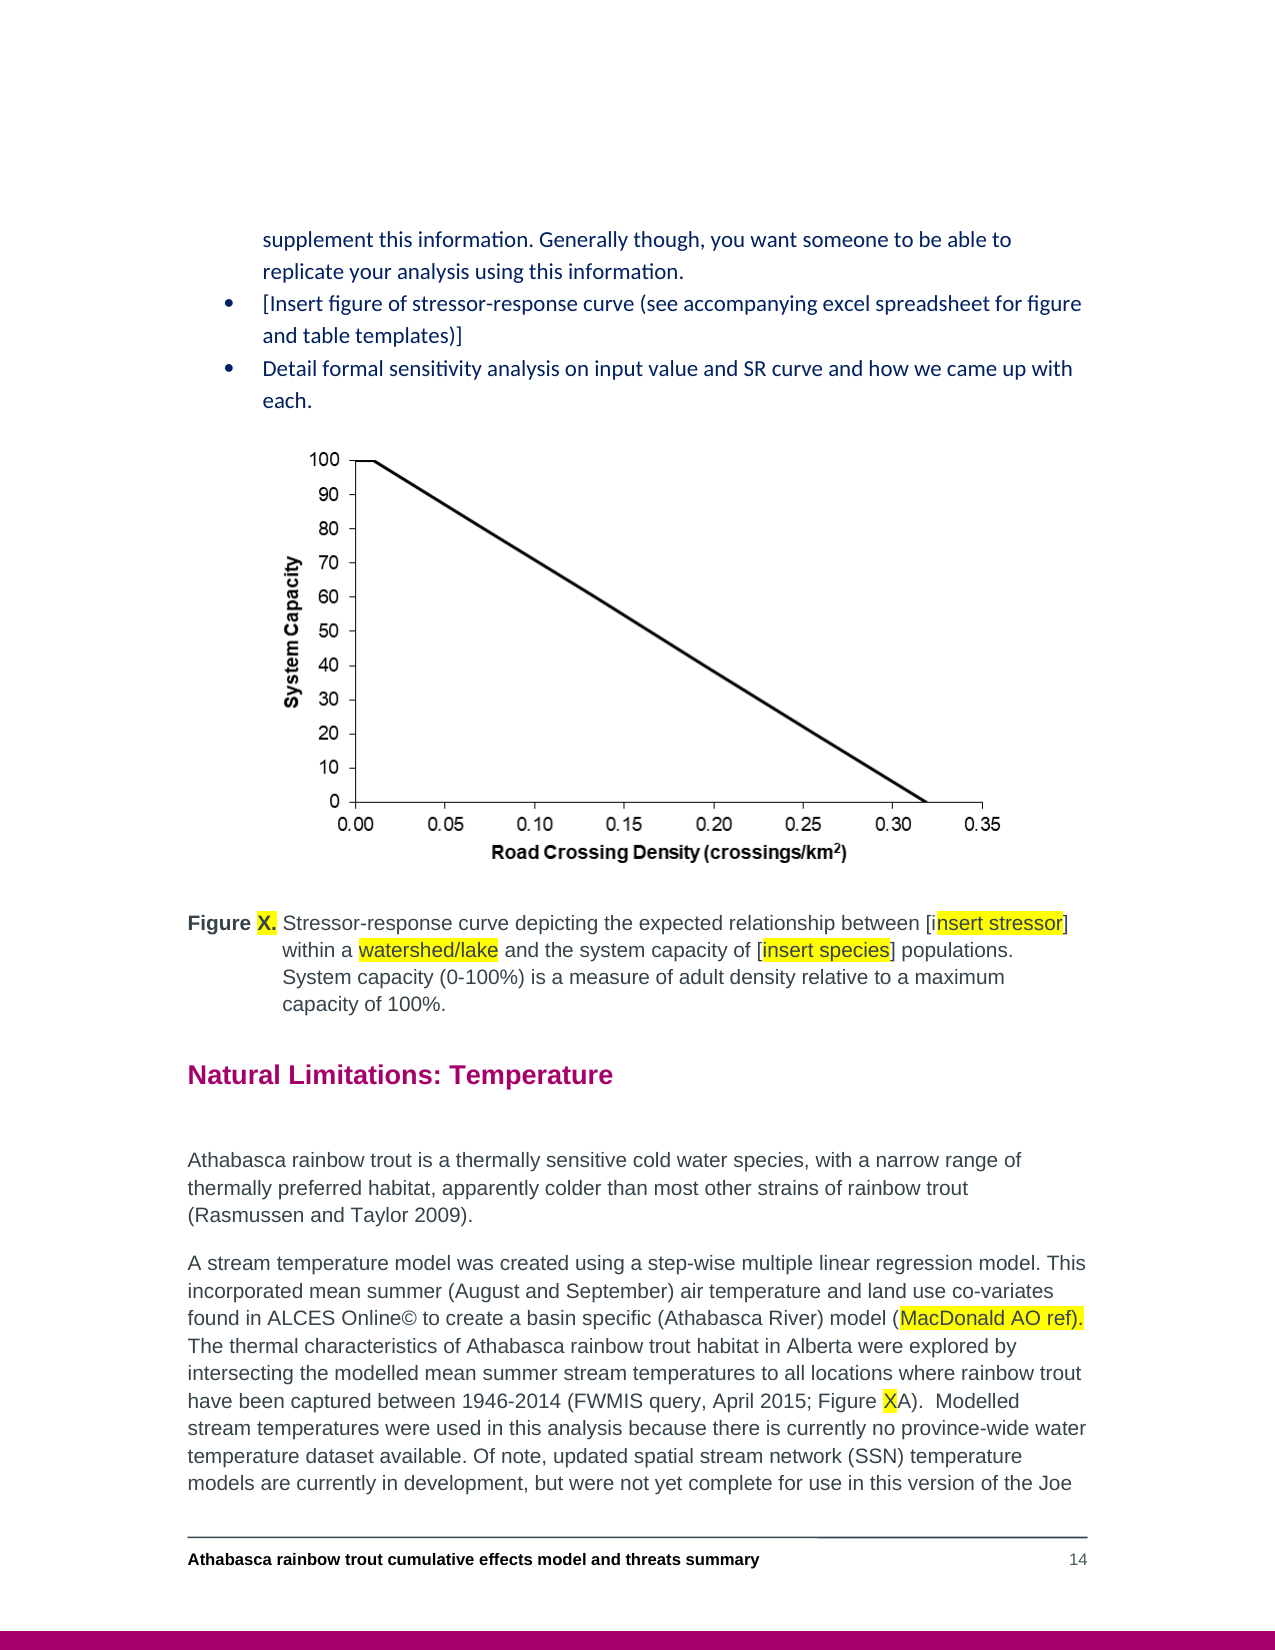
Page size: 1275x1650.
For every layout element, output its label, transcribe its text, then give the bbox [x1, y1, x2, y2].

text Figure X. Stressor-response curve depicting the expected relationship between [insert stressor] within a watershed/lake and the system capacity of [insert species] populations. System capacity (0-100%) is a measure of adult density relative to a maximum capacity of 100%. [187, 909, 1087, 1017]
picture [262, 438, 1013, 888]
subtitle Natural Limitations: Temperature [187, 1063, 1087, 1090]
list [Insert figure of stressor-response curve (see accompanying excel spreadsheet for figure and table templates)] [225, 289, 1087, 349]
list Detail formal sensitivity analysis on input value and SR curve and how we came up with each. [225, 354, 1087, 414]
text Athabasca rainbow trout is a thermally sensitive cold water species, with a narrow range of thermally preferred habitat, apparently colder than most other strains of rainbow trout (Rasmussen and Taylor 2009). [187, 1148, 1087, 1227]
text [187, 1251, 1087, 1495]
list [225, 225, 1087, 285]
